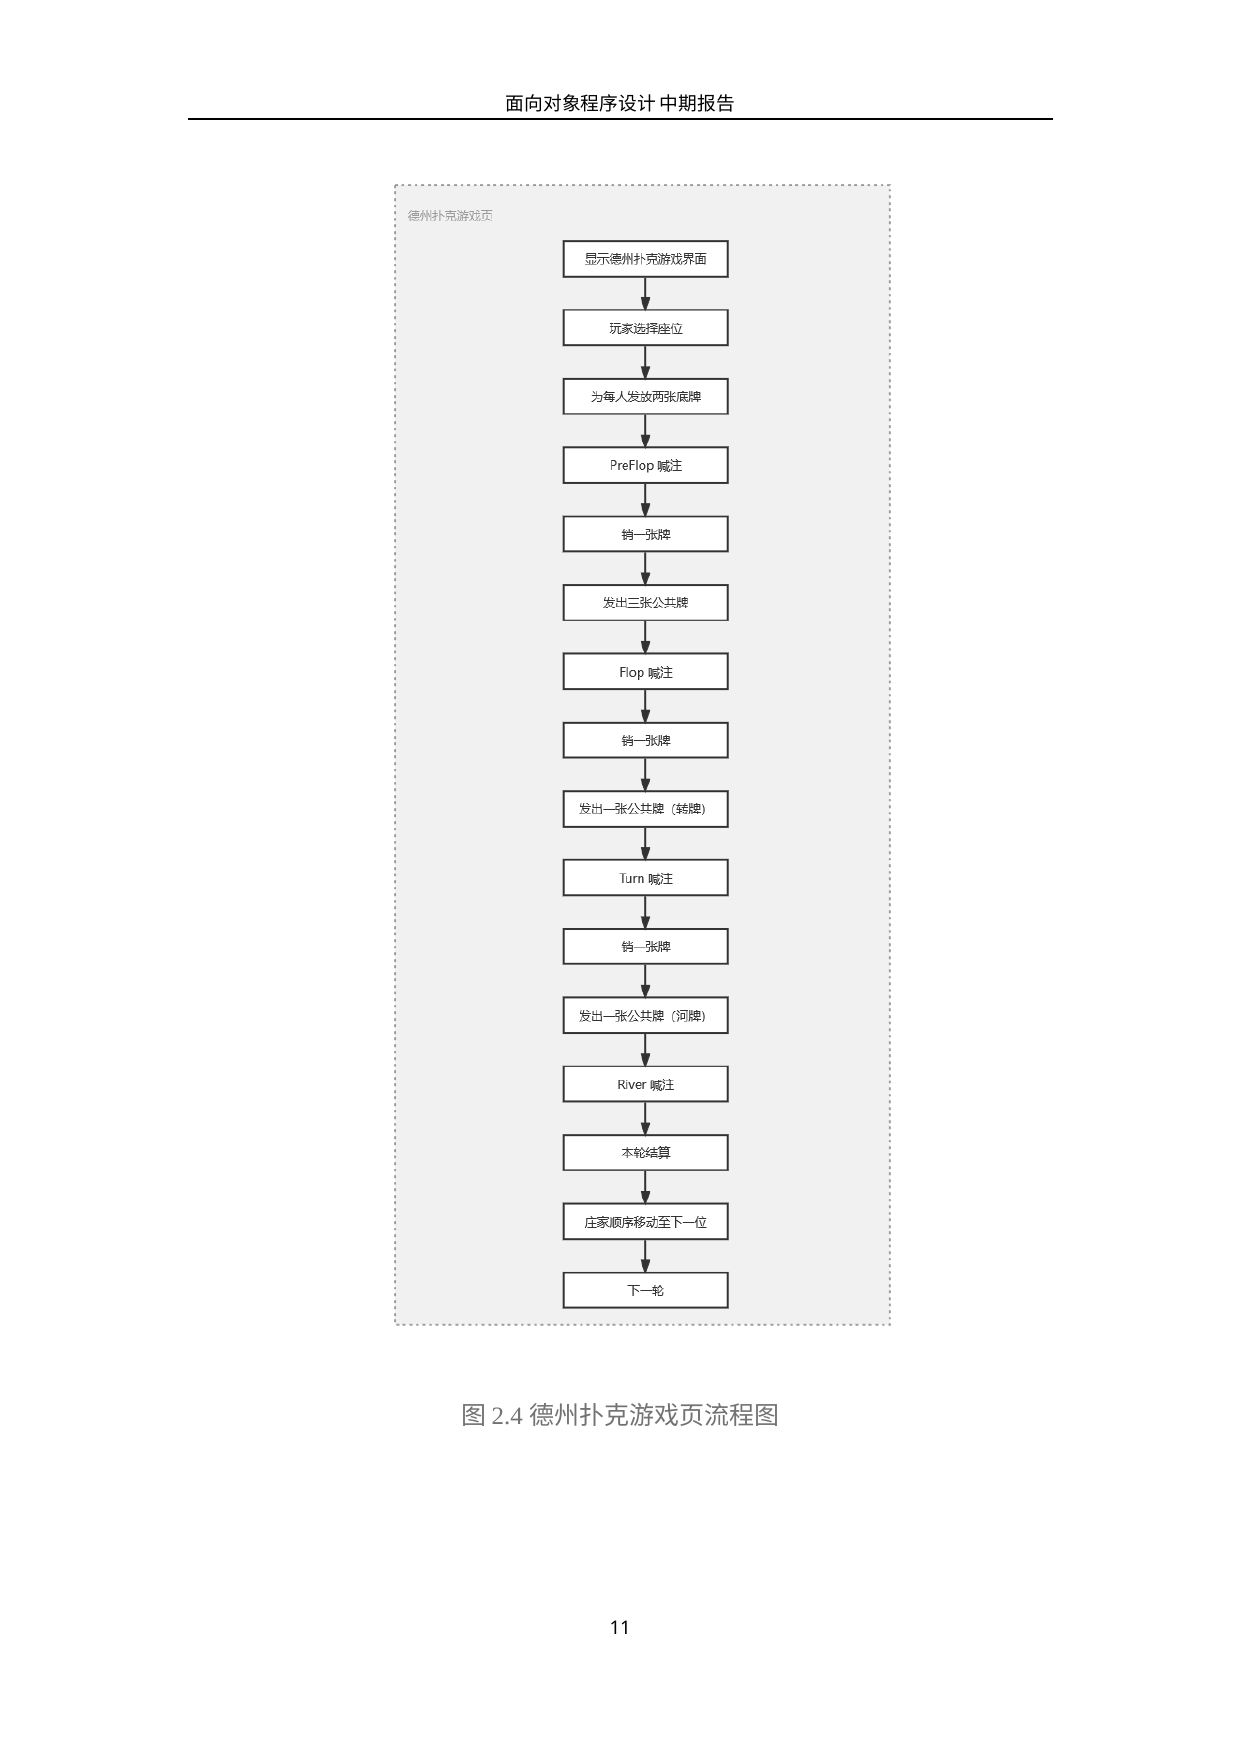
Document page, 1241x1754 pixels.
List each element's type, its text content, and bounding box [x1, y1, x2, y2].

text 图2.4 德州扑克游戏页流程图 [187, 1381, 1053, 1446]
picture [371, 162, 913, 1348]
